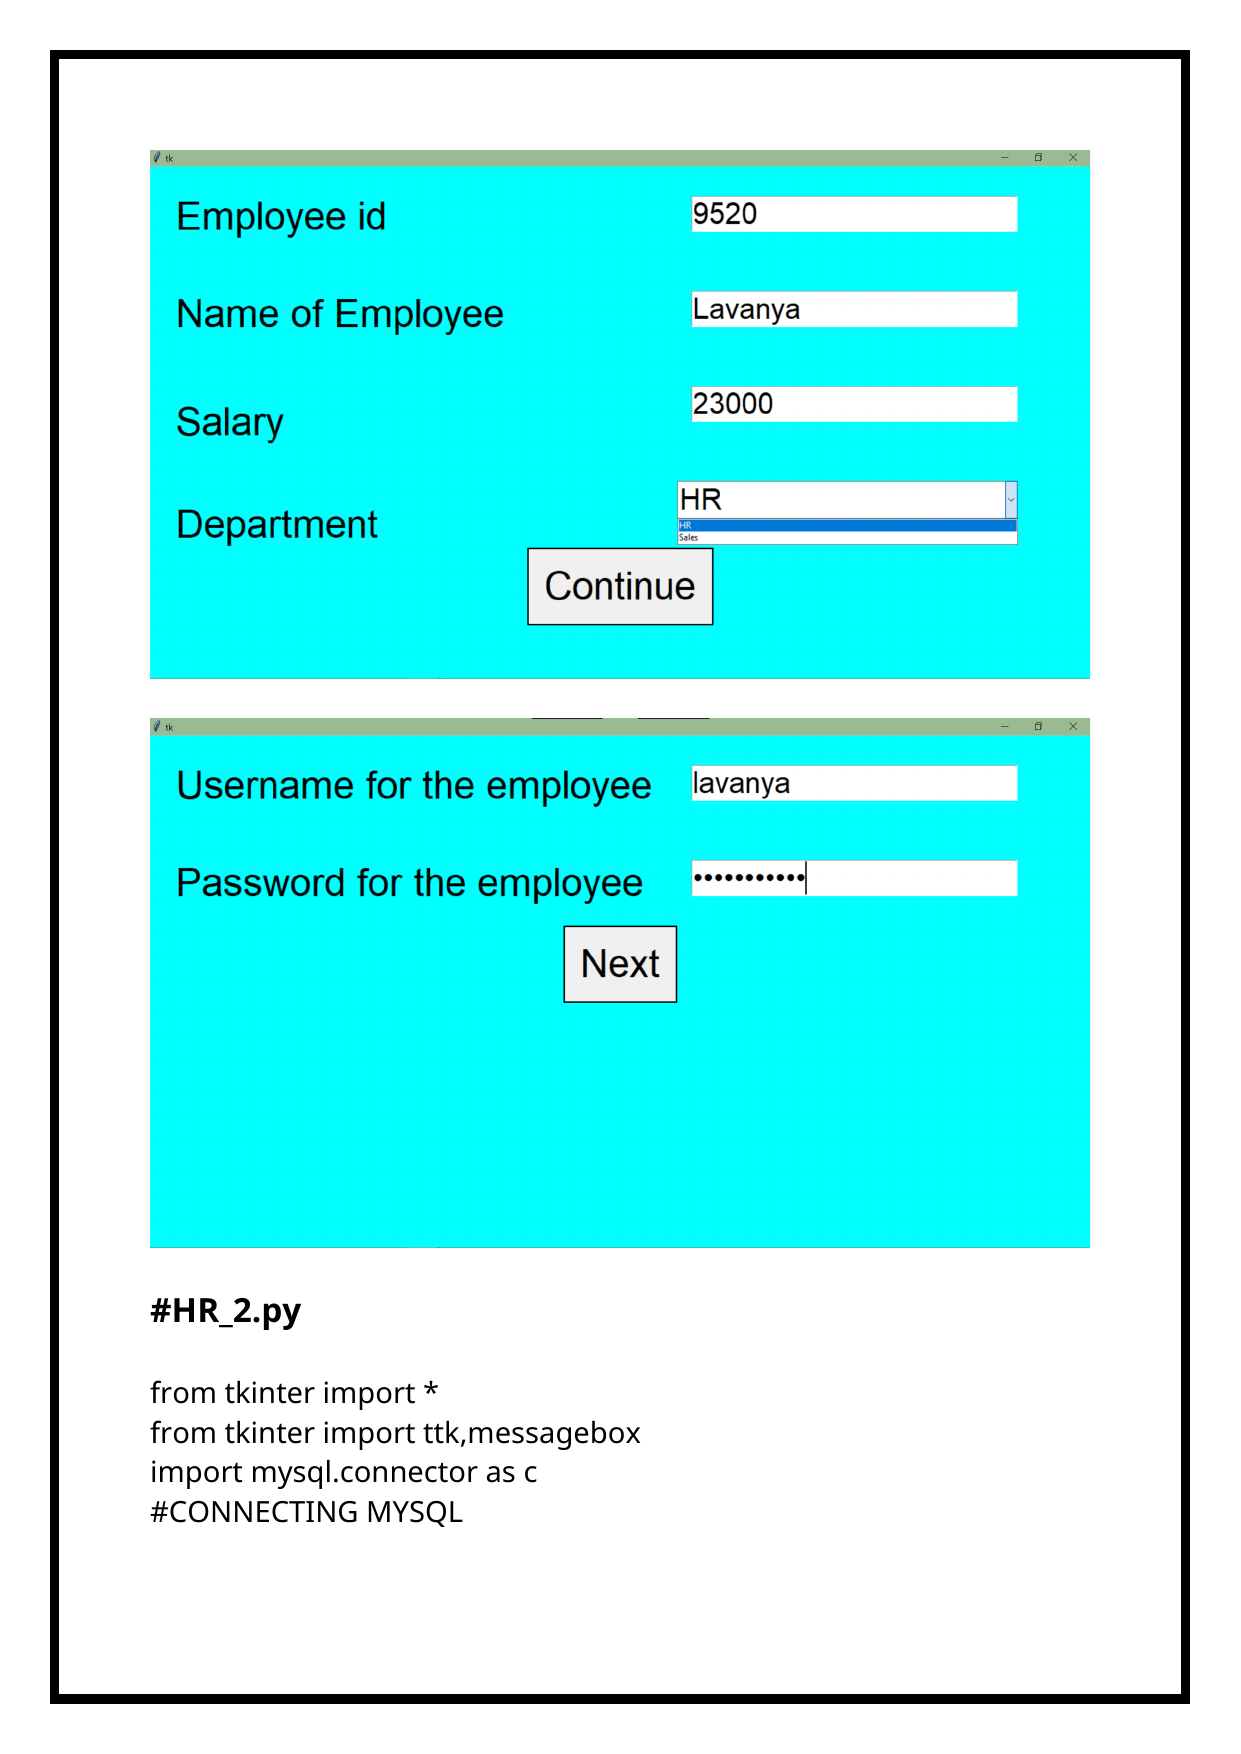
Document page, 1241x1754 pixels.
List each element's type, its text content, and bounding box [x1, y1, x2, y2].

text import mysql.connector as c [150, 1452, 1090, 1491]
text #CONNECTING MYSQL [150, 1491, 1090, 1531]
text from tkinter import ttk,messagebox [150, 1412, 1090, 1452]
picture [150, 150, 1091, 679]
text #HR_2.py [150, 1287, 1090, 1332]
text from tkinter import * [150, 1372, 1090, 1412]
picture [150, 718, 1091, 1248]
